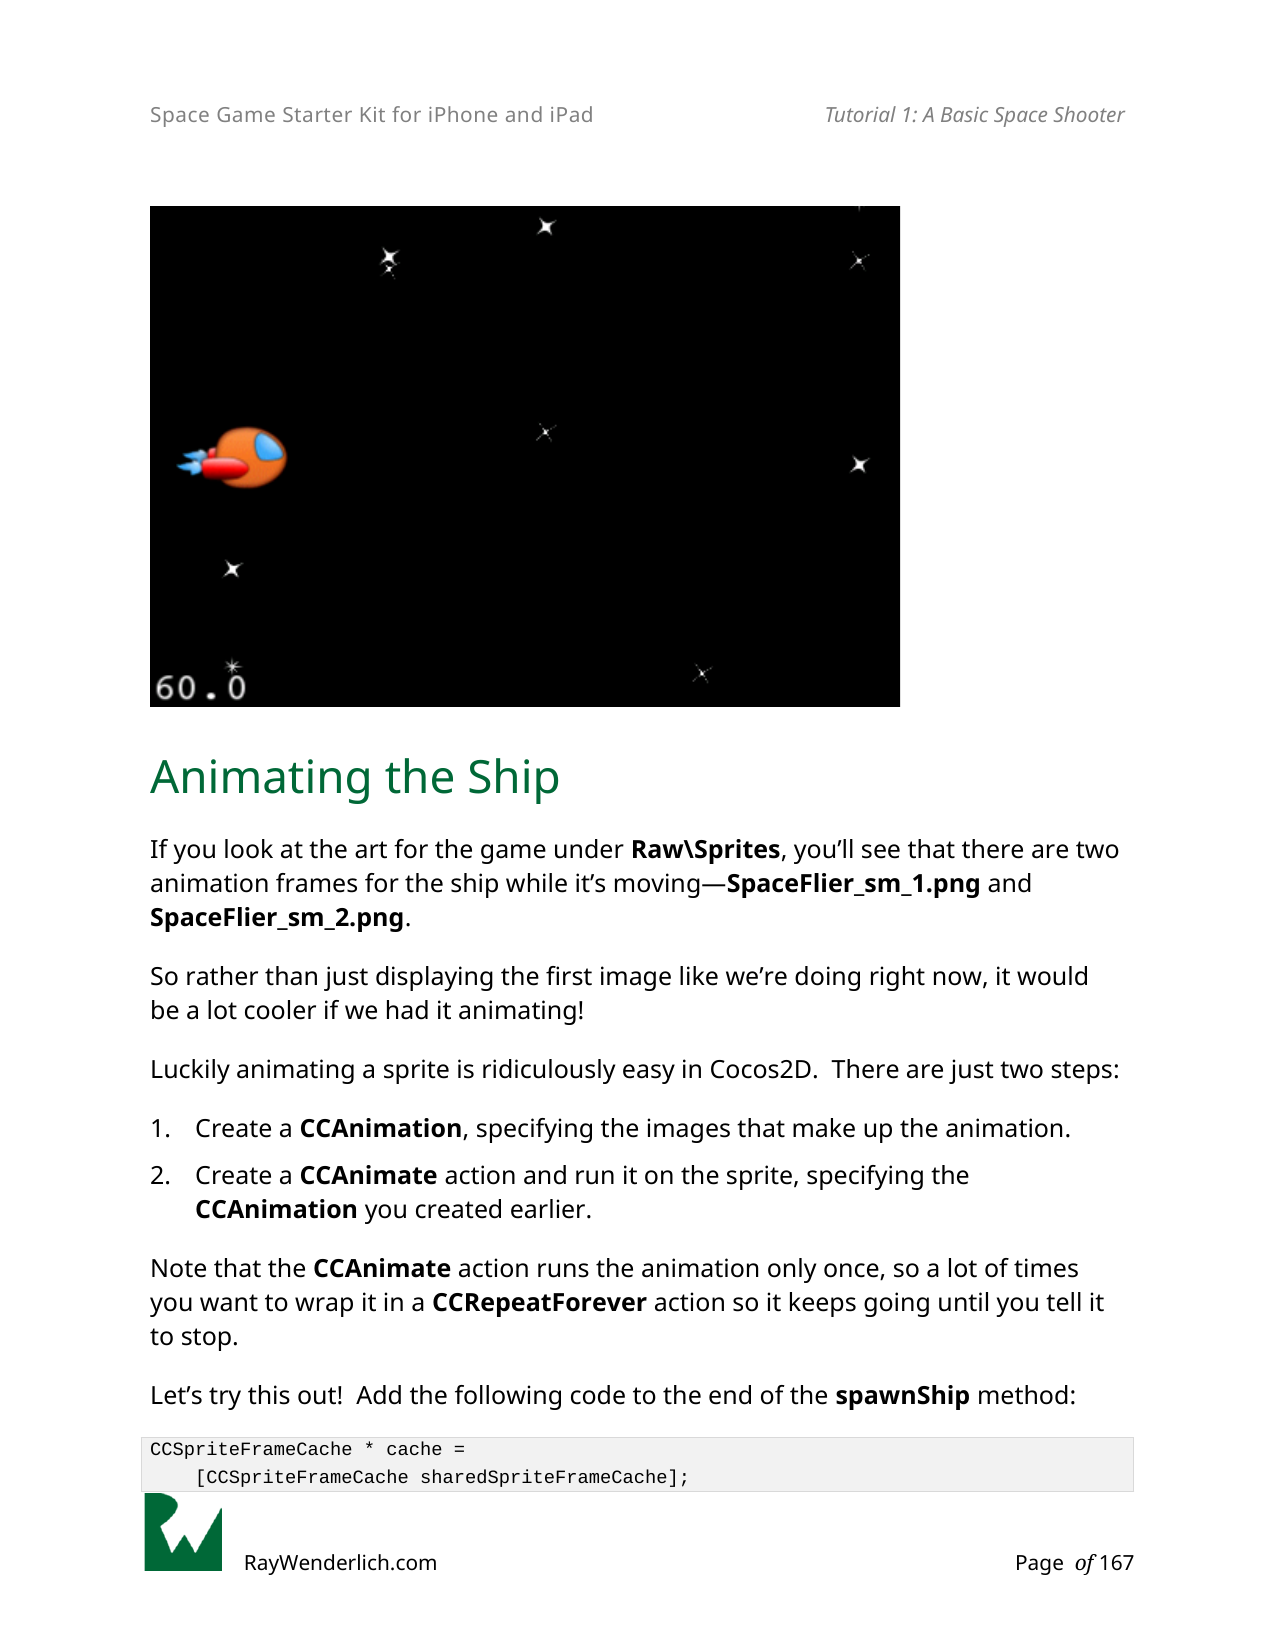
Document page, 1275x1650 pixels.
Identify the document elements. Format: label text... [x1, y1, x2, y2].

text So rather than just displaying the first image like we’re doing right now, it would be a lot cooler if we had it animating! [150, 959, 1125, 1027]
picture [150, 206, 901, 707]
text Luckily animating a sprite is ridiculously easy in Cocos2D. There are just two steps: [150, 1052, 1125, 1086]
list Create a CCAnimation, specifying the images that make up the animation. [150, 1111, 1125, 1145]
text Let’s try this out! Add the following code to the end of the spawnShip method: [150, 1378, 1125, 1412]
text [CCSpriteFrameCache sharedSpriteFrameCache]; [142, 1464, 1133, 1491]
list Create a CCAnimate action and run it on the sprite, specifying the CCAnimation you created earlier. [150, 1158, 1125, 1226]
text If you look at the art for the game under Raw\Sprites, you’ll see that there are two animation frames for the ship while it’s moving—SpaceFlier_sm_1.png and SpaceFlier_sm_2.png. [150, 832, 1125, 934]
text Note that the CCAnimate action runs the animation only once, so a lot of times you want to wrap it in a CCRepeatForever action so it keeps going until you tell it to stop. [150, 1251, 1125, 1353]
text CCSpriteFrameCache * cache = [142, 1438, 1133, 1461]
picture [144, 1493, 222, 1571]
subtitle Animating the Ship [150, 744, 1125, 807]
